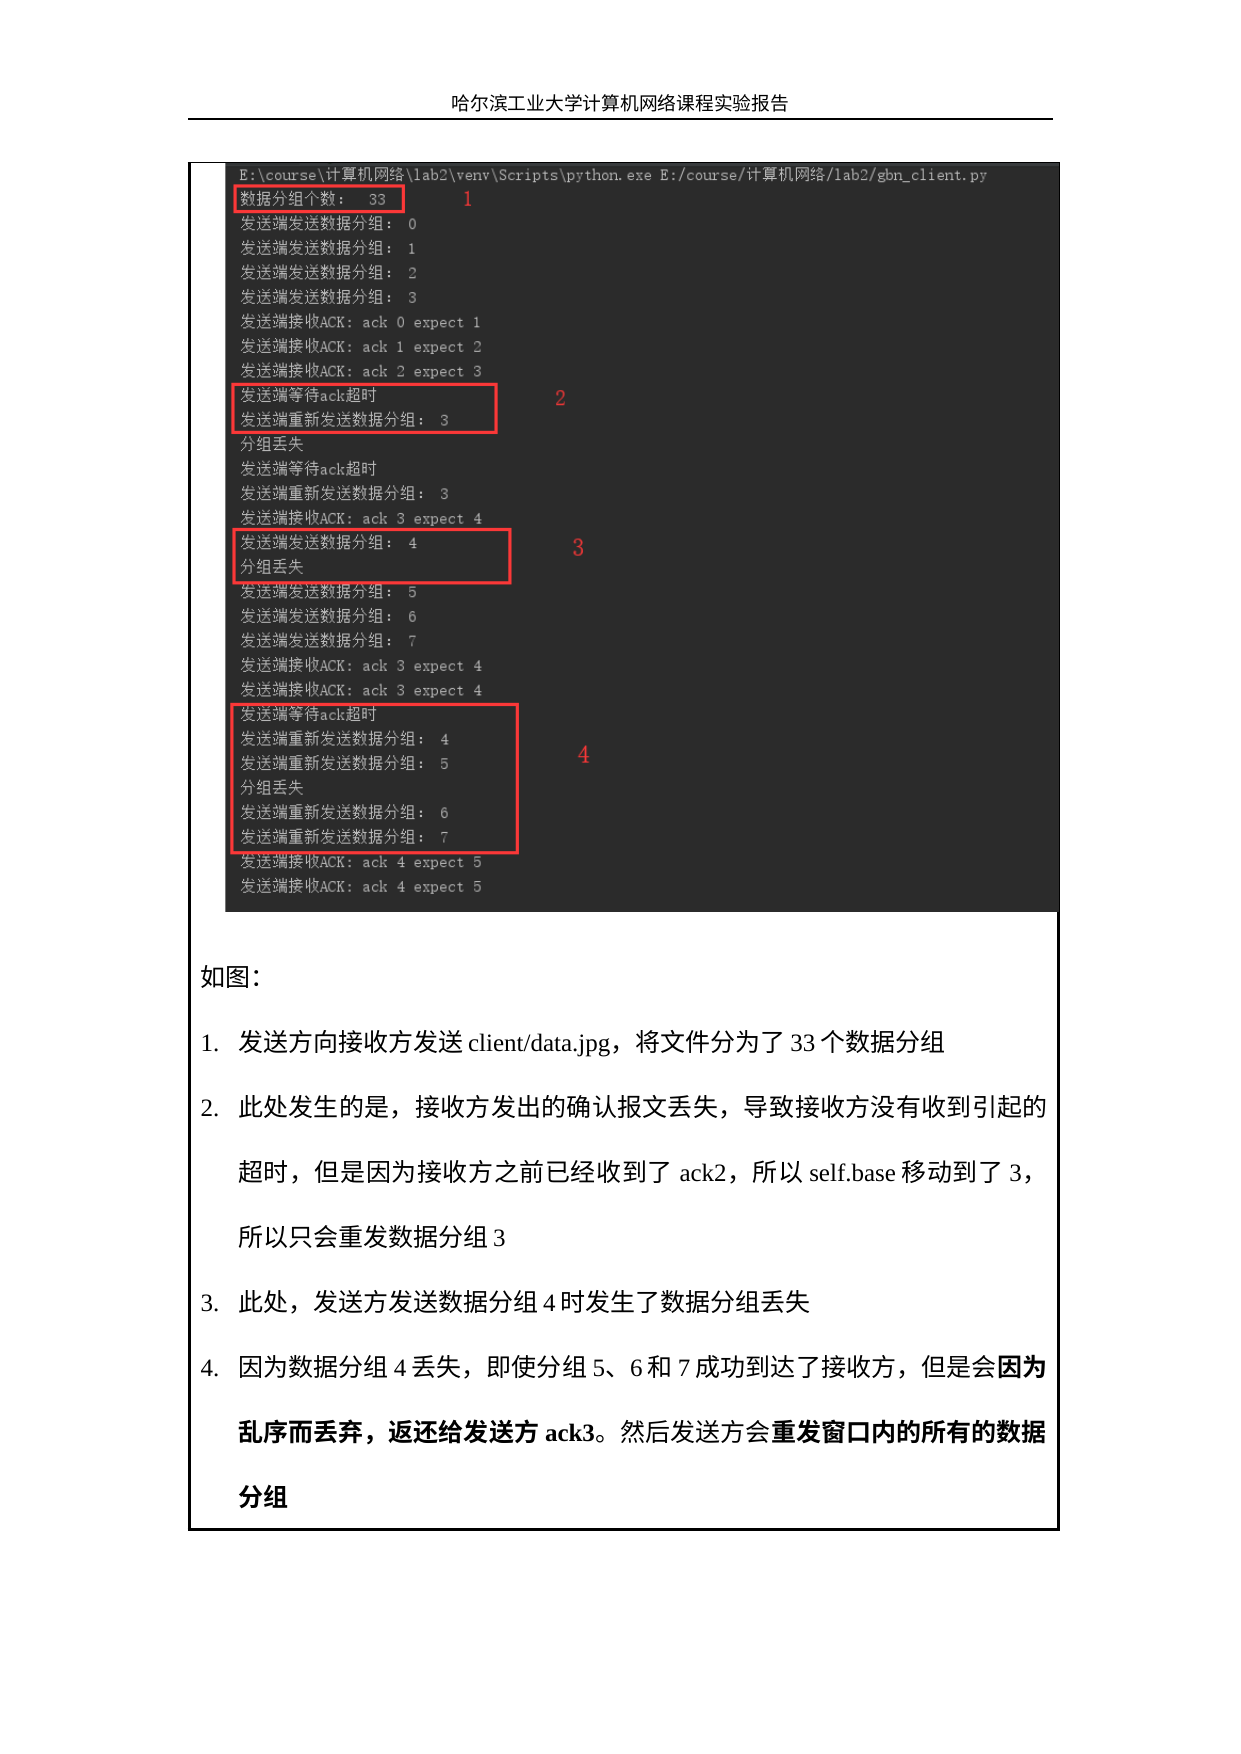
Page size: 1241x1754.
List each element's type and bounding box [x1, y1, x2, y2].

table_cell [191, 163, 1057, 1528]
picture [225, 163, 1059, 912]
